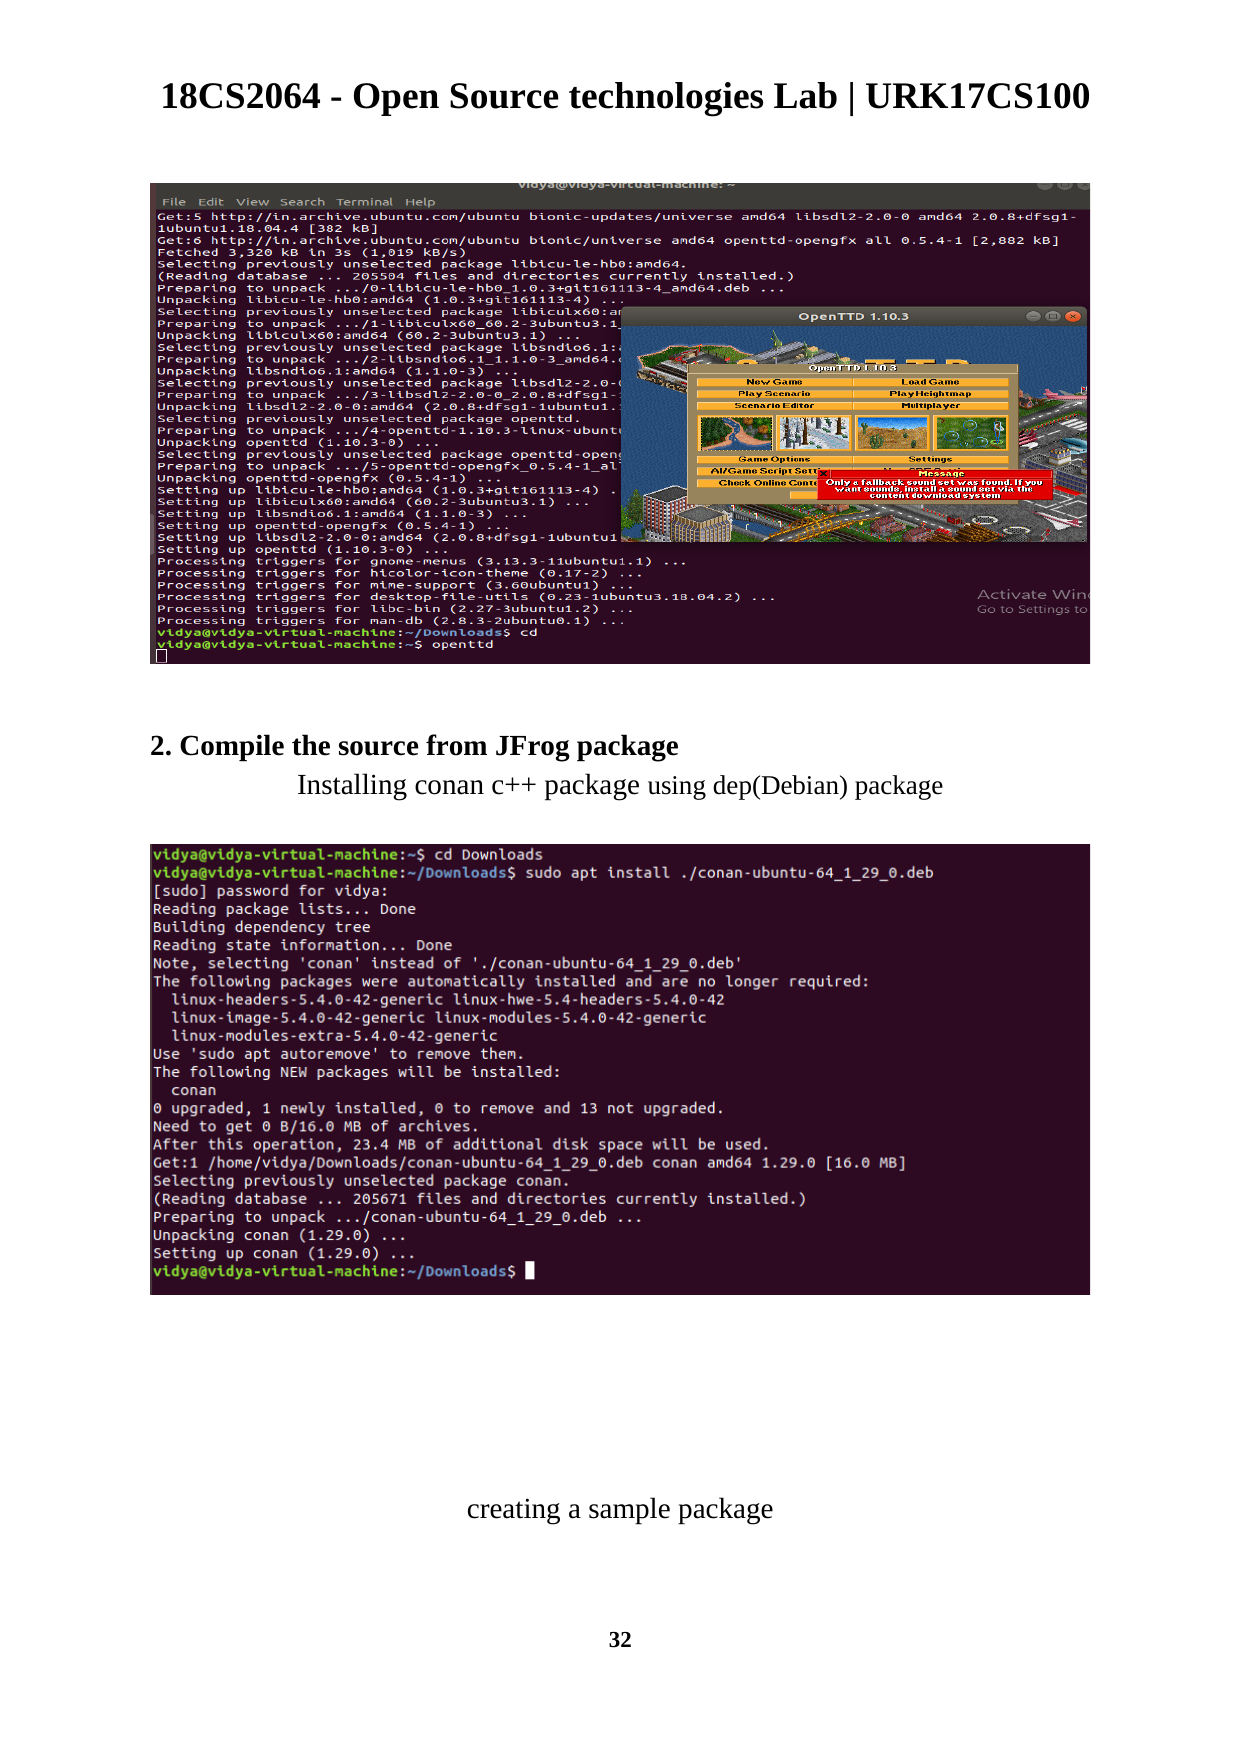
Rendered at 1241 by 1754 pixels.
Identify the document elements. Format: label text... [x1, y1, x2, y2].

picture [150, 183, 1091, 664]
text 2. Compile the source from JFrog package [150, 728, 1090, 762]
text Installing conan c++ package using dep(Debian) package [150, 767, 1090, 801]
picture [150, 844, 1091, 1295]
text creating a sample package [150, 1491, 1090, 1525]
